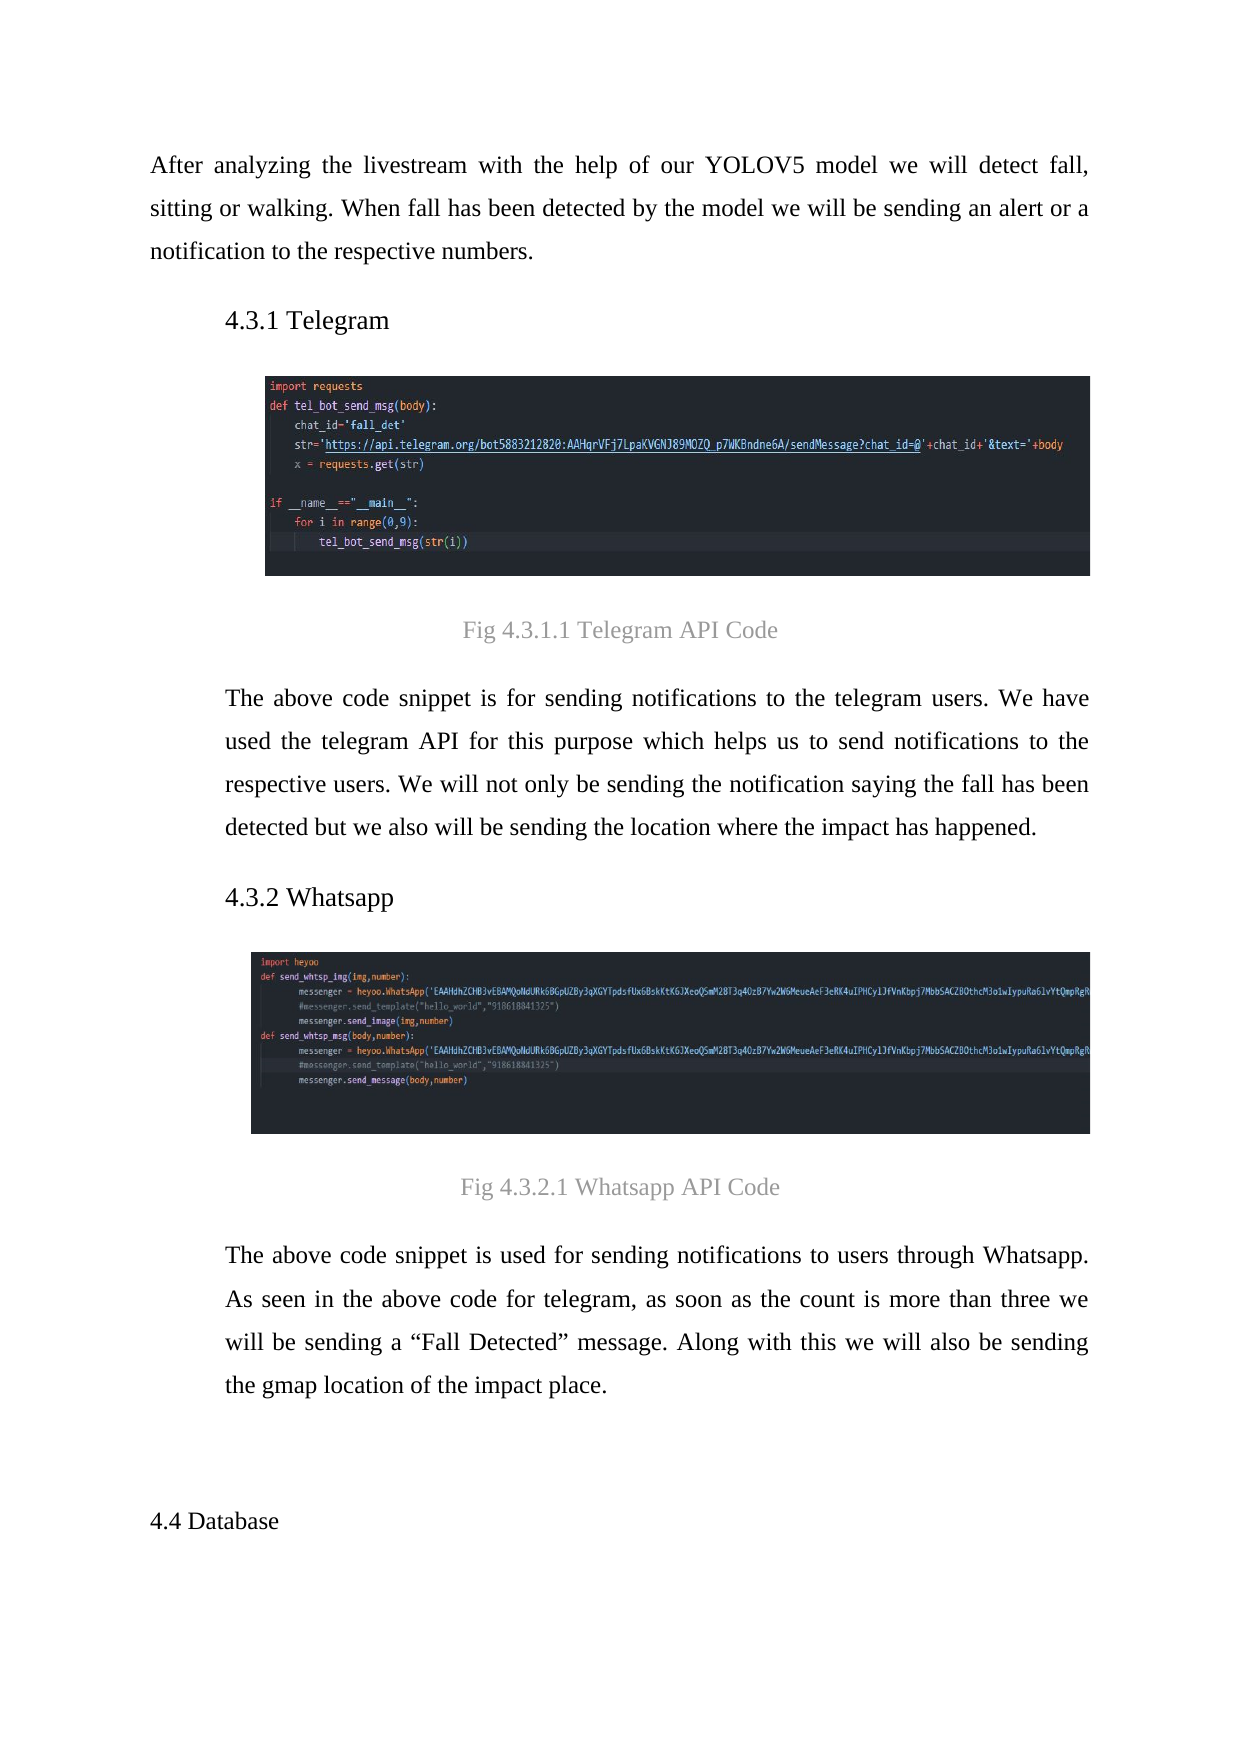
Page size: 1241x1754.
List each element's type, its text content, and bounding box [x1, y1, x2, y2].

text 4.4 Database [150, 1506, 1090, 1535]
text After analyzing the livestream with the help of our YOLOV5 model we will detect fall, sitting or walking. When fall has been detected by the model we will be sending an alert or a notification to the respective numbers. [150, 150, 1090, 265]
text The above code snippet is for sending notifications to the telegram users. We have used the telegram API for this purpose which helps us to send notifications to the respective users. We will not only be sending the notification saying the fall has been detected but we also will be sending the location where the impact has happened. [225, 683, 1090, 841]
text Fig 4.3.2.1 Whatsapp API Code [150, 1172, 1090, 1201]
text The above code snippet is used for sending notifications to users through Whatsapp. As seen in the above code for telegram, as soon as the count is more than three we will be sending a “Fall Detected” message. Along with this we will also be sending the gmap location of the impact place. [225, 1241, 1090, 1399]
picture [265, 376, 1091, 576]
text 4.3.2 Whatsapp [150, 881, 1090, 912]
text 4.3.1 Telegram [150, 304, 1090, 336]
picture [251, 952, 1091, 1134]
text Fig 4.3.1.1 Telegram API Code [150, 615, 1090, 644]
